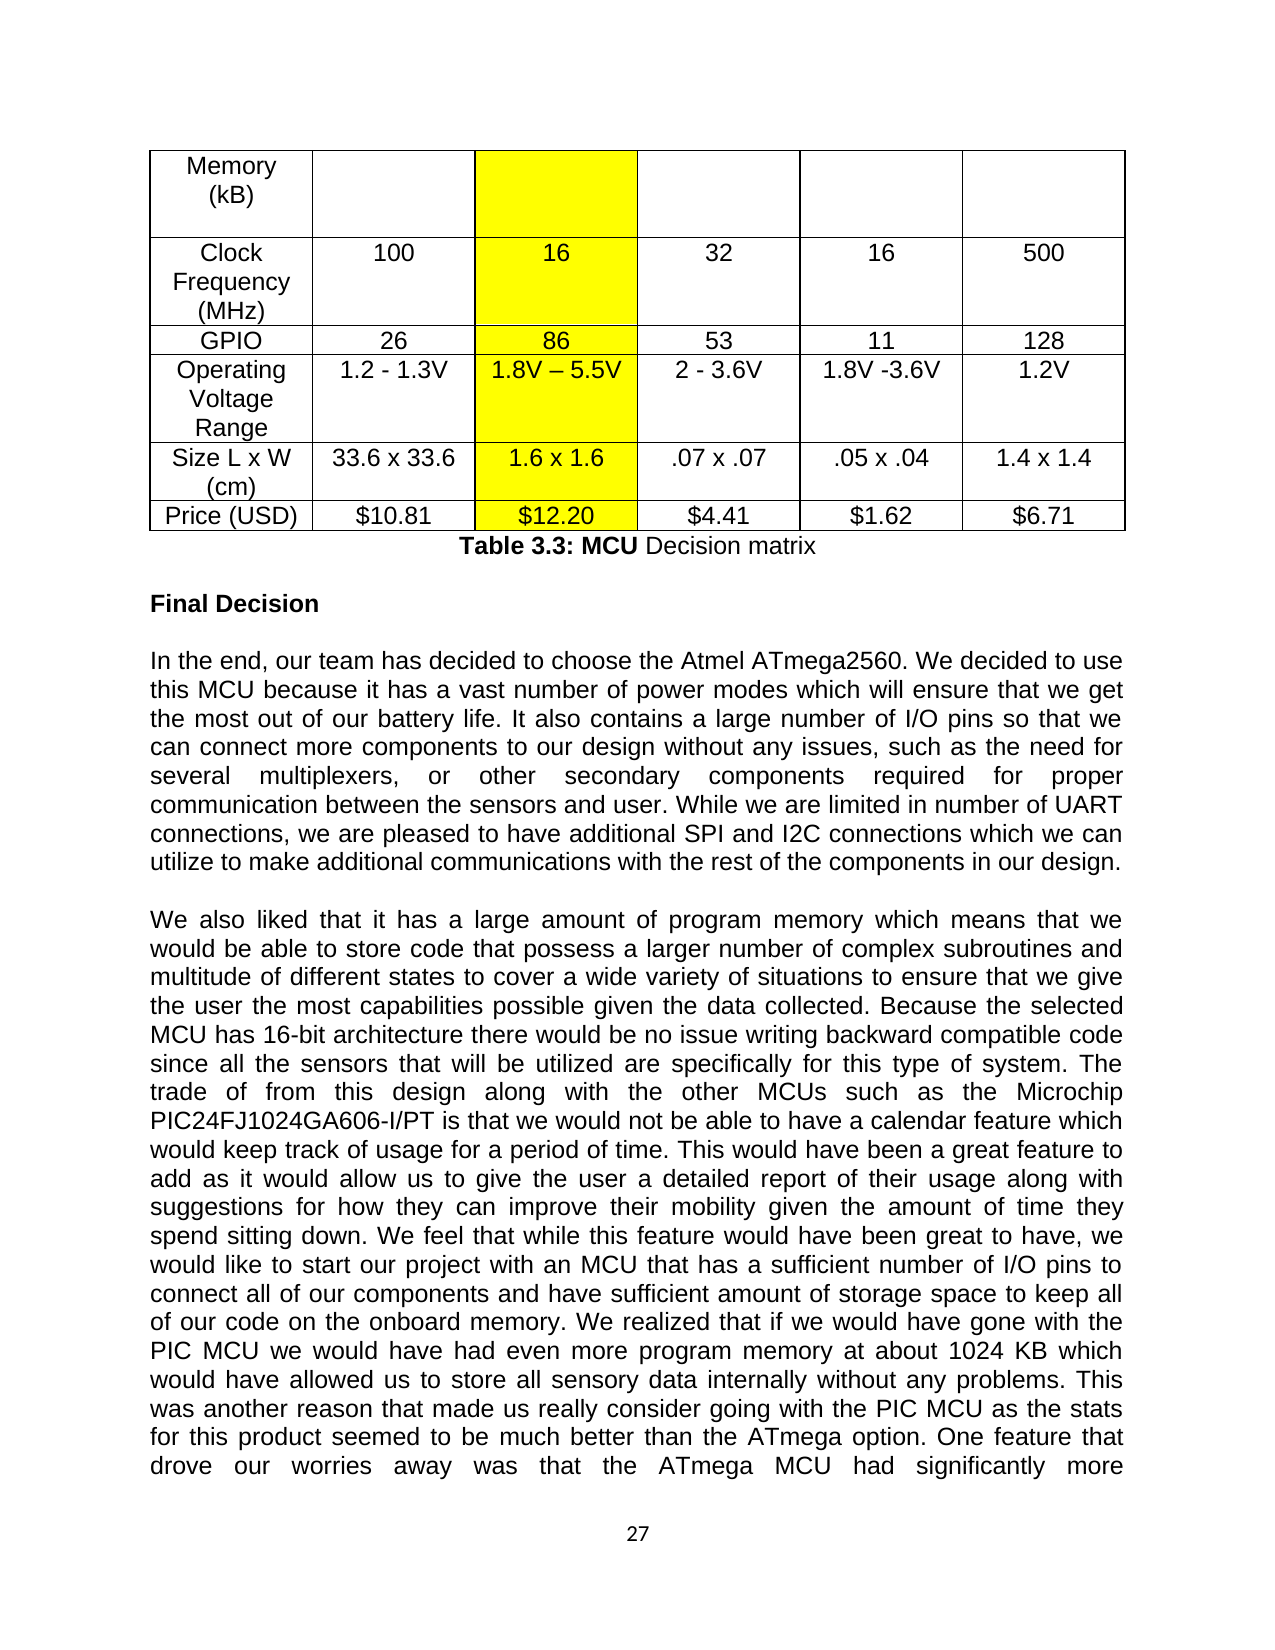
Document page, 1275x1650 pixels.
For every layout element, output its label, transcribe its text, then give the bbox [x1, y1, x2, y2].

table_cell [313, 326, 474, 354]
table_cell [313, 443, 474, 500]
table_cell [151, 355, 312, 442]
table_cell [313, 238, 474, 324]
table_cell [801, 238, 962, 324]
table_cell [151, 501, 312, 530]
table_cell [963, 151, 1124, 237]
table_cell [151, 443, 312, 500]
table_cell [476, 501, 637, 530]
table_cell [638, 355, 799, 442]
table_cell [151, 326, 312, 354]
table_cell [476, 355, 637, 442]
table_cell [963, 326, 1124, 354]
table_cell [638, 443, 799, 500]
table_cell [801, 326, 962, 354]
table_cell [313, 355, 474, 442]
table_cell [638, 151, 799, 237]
text Table 3.3: MCU Decision matrix [150, 531, 1125, 560]
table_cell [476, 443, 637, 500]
text Final Decision [150, 588, 1125, 617]
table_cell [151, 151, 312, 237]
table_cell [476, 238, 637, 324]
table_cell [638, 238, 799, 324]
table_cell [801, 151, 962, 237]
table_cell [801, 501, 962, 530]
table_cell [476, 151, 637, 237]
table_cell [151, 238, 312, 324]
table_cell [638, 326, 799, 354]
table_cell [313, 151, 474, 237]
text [150, 905, 1125, 1480]
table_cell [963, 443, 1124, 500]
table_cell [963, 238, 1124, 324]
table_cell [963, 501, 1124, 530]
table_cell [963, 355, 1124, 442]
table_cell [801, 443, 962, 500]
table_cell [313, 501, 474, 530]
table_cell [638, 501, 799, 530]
text In the end, our team has decided to choose the Atmel ATmega2560. We decided to use this MCU because it has a vast number of power modes which will ensure that we get the most out of our battery life. It also contains a large number of I/O pins so that we can connect more components to our design without any issues, such as the need for several multiplexers, or other secondary components required for proper communication between the sensors and user. While we are limited in number of UART connections, we are pleased to have additional SPI and I2C connections which we can utilize to make additional communications with the rest of the components in our design. [150, 646, 1125, 876]
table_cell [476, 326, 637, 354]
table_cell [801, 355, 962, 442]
